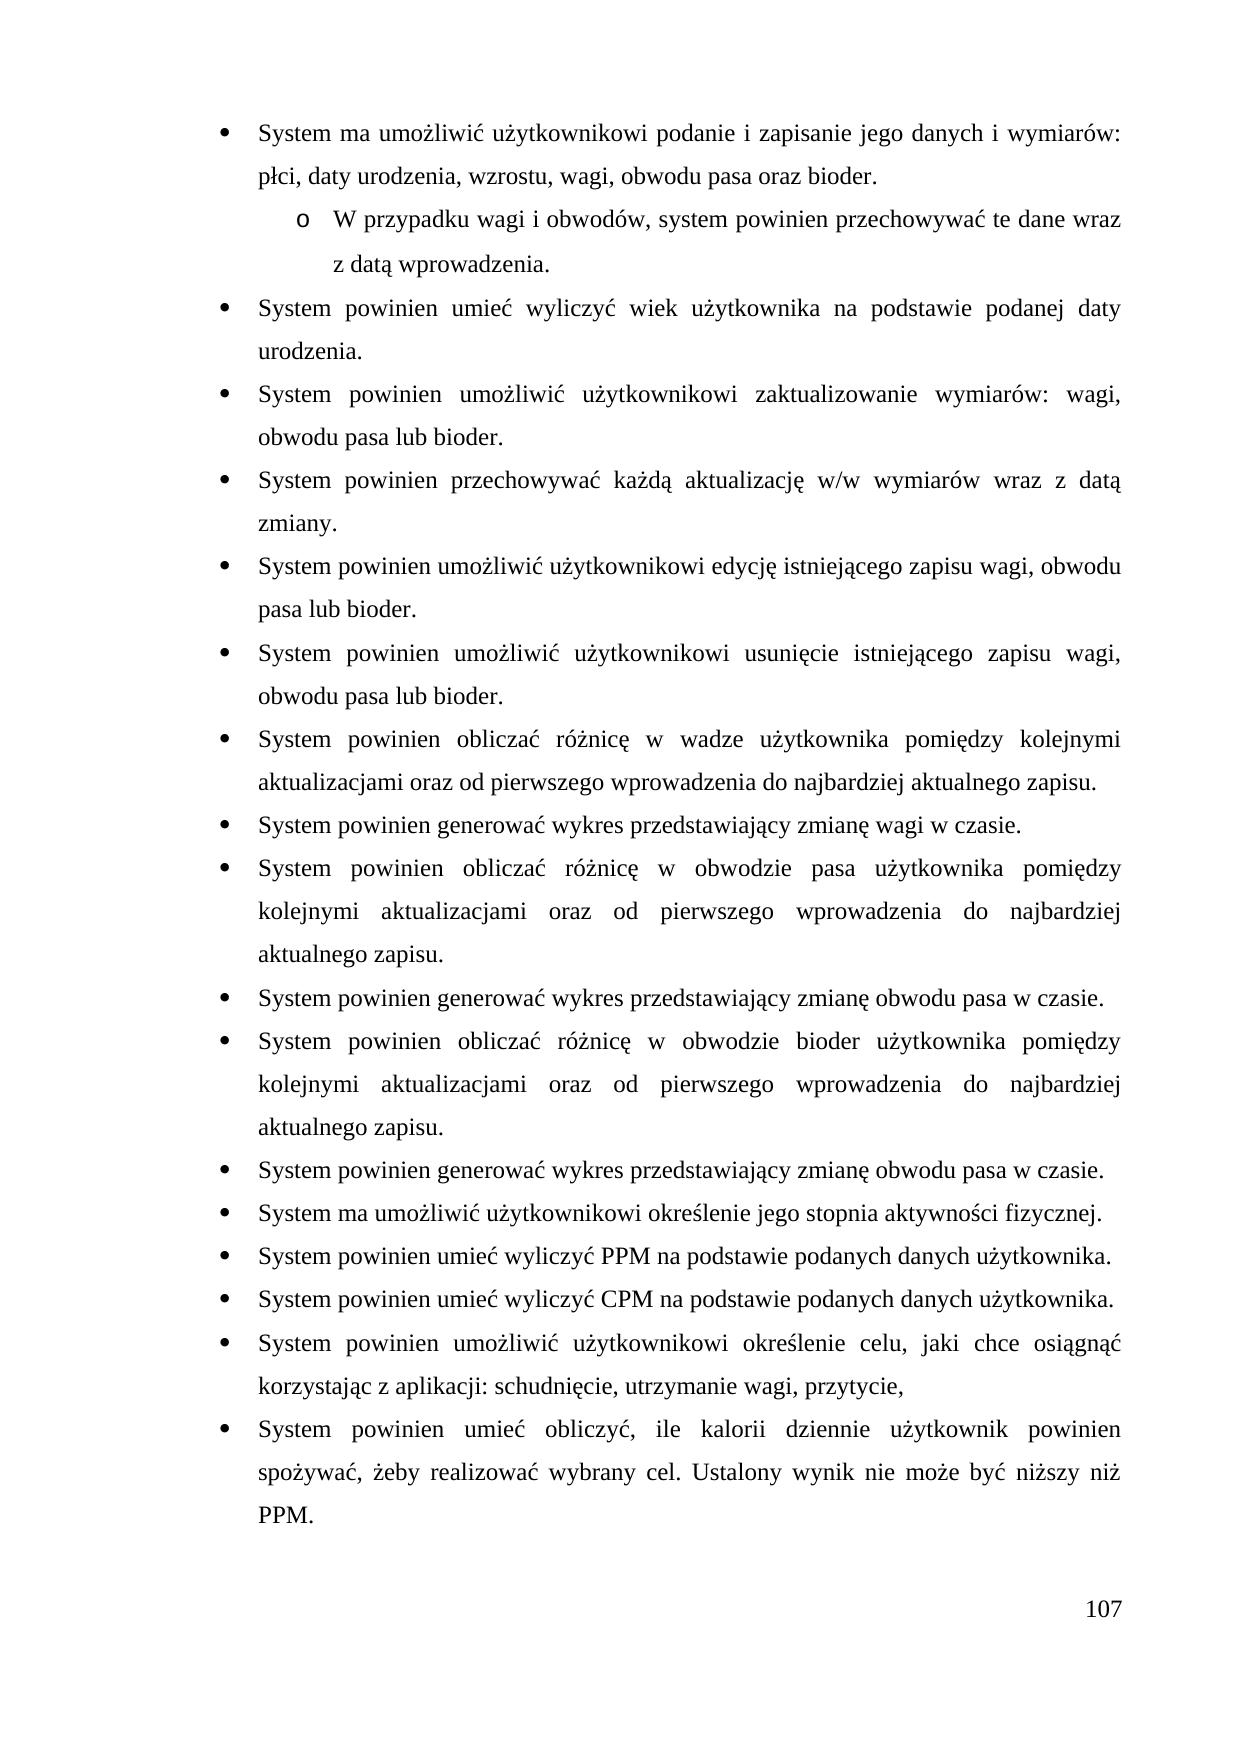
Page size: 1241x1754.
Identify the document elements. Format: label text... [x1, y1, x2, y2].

list System ma umożliwić użytkownikowi określenie jego stopnia aktywności fizycznej. [220, 1198, 1122, 1227]
list System powinien umożliwić użytkownikowi określenie celu, jaki chce osiągnąć korzystając z aplikacji: schudnięcie, utrzymanie wagi, przytycie, [220, 1328, 1122, 1399]
list System powinien umieć obliczyć, ile kalorii dziennie użytkownik powinien spożywać, żeby realizować wybrany cel. Ustalony wynik nie może być niższy niż PPM. [220, 1414, 1122, 1529]
list System powinien umożliwić użytkownikowi zaktualizowanie wymiarów: wagi, obwodu pasa lub bioder. [220, 379, 1122, 451]
list System powinien obliczać różnicę w wadze użytkownika pomiędzy kolejnymi aktualizacjami oraz od pierwszego wprowadzenia do najbardziej aktualnego zapisu. [220, 724, 1122, 796]
list System powinien umożliwić użytkownikowi usunięcie istniejącego zapisu wagi, obwodu pasa lub bioder. [220, 638, 1122, 709]
list System powinien przechowywać każdą aktualizację w/w wymiarów wraz z datą zmiany. [220, 465, 1122, 537]
list System powinien obliczać różnicę w obwodzie bioder użytkownika pomiędzy kolejnymi aktualizacjami oraz od pierwszego wprowadzenia do najbardziej aktualnego zapisu. [220, 1026, 1122, 1141]
list System powinien obliczać różnicę w obwodzie pasa użytkownika pomiędzy kolejnymi aktualizacjami oraz od pierwszego wprowadzenia do najbardziej aktualnego zapisu. [220, 853, 1122, 968]
list System powinien umieć wyliczyć CPM na podstawie podanych danych użytkownika. [220, 1284, 1122, 1313]
list System powinien umieć wyliczyć wiek użytkownika na podstawie podanej daty urodzenia. [220, 293, 1122, 364]
list System powinien umieć wyliczyć PPM na podstawie podanych danych użytkownika. [220, 1241, 1122, 1270]
list System powinien umożliwić użytkownikowi edycję istniejącego zapisu wagi, obwodu pasa lub bioder. [220, 551, 1122, 623]
list System powinien generować wykres przedstawiający zmianę obwodu pasa w czasie. [220, 1155, 1122, 1184]
list System ma umożliwić użytkownikowi podanie i zapisanie jego danych i wymiarów: płci, daty urodzenia, wzrostu, wagi, obwodu pasa oraz bioder. [220, 118, 1122, 190]
list W przypadku wagi i obwodów, system powinien przechowywać te dane wraz z datą wprowadzenia. [295, 204, 1122, 278]
list System powinien generować wykres przedstawiający zmianę obwodu pasa w czasie. [220, 983, 1122, 1011]
list System powinien generować wykres przedstawiający zmianę wagi w czasie. [220, 810, 1122, 839]
